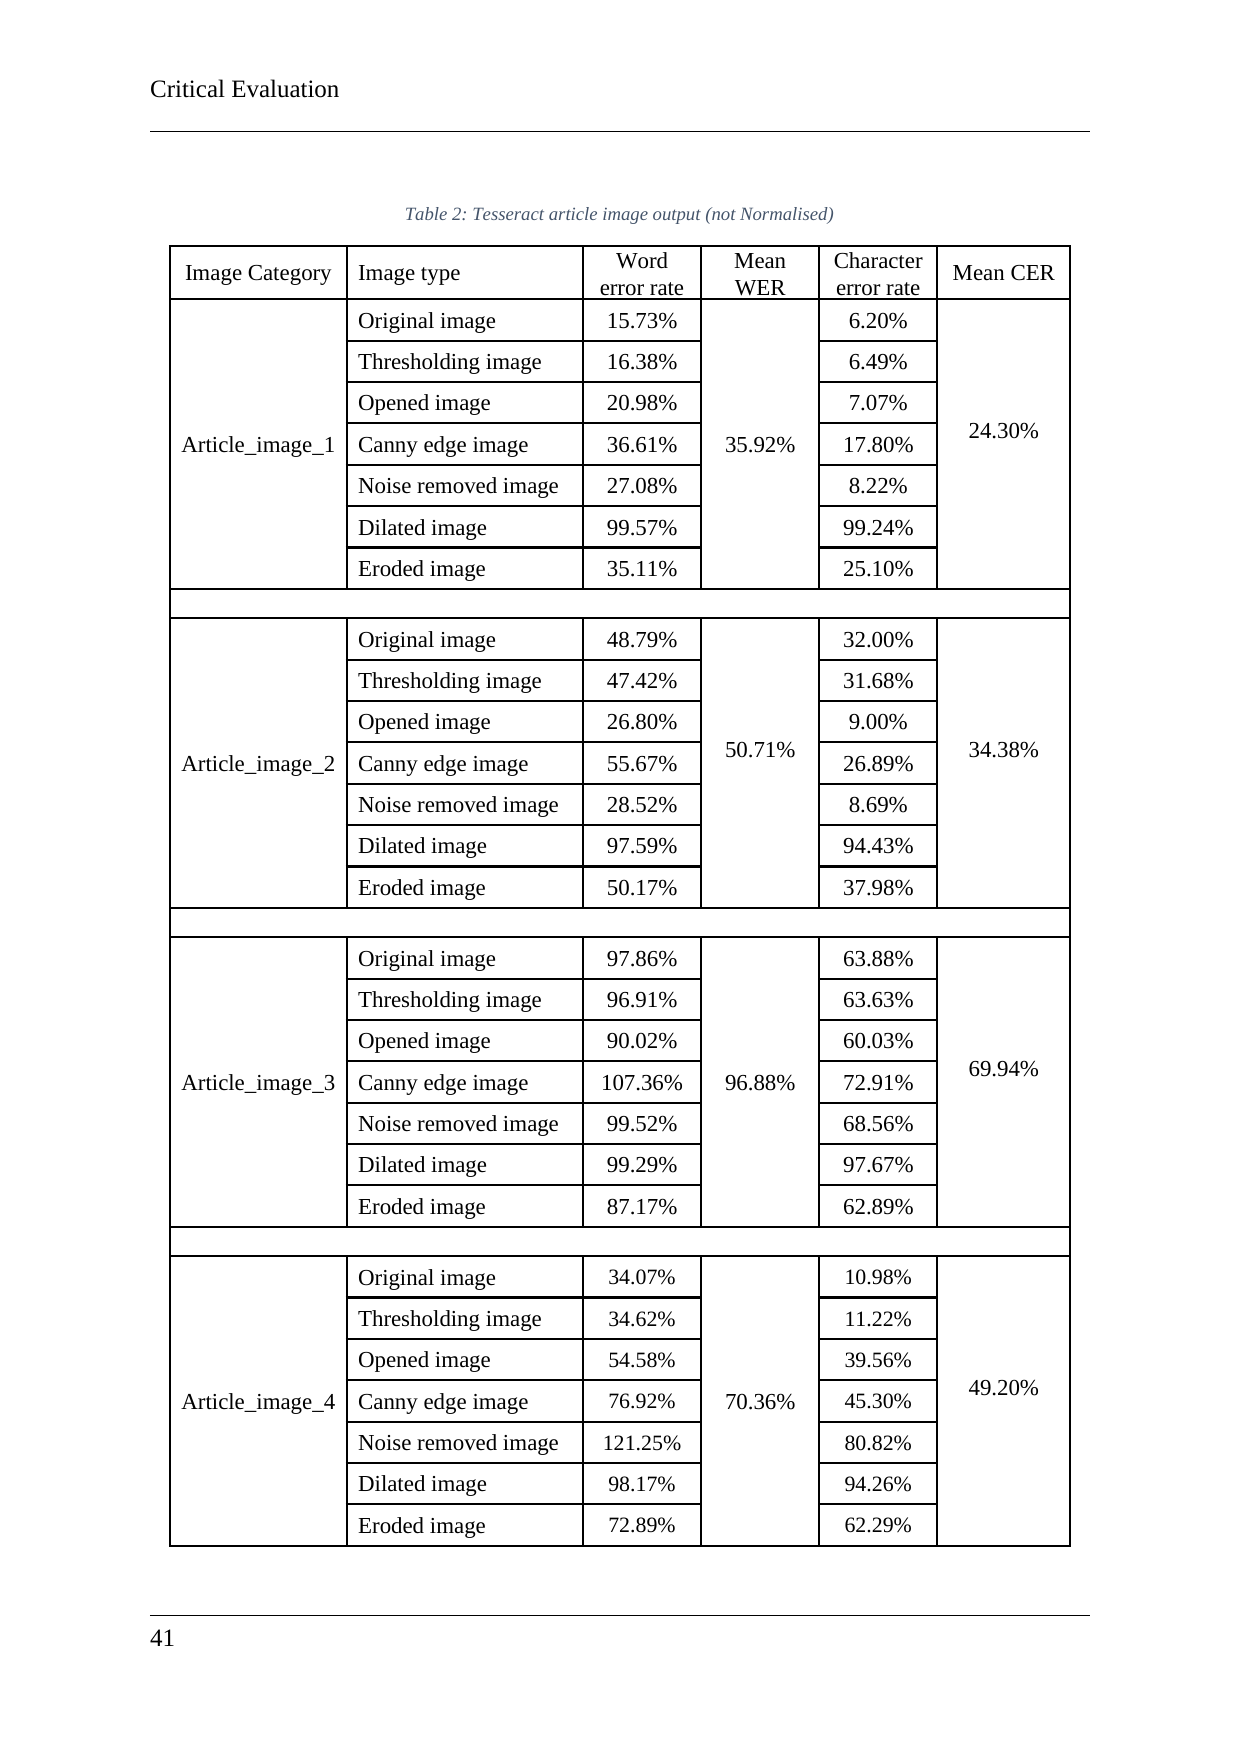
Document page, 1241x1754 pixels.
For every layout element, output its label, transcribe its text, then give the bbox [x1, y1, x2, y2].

table_cell 70.36% [702, 1257, 818, 1544]
table_cell Thresholding image [348, 980, 582, 1019]
table_cell Noise removed image [348, 785, 582, 824]
text Table 2: Tesseract article image output (not Normalised) [150, 203, 1090, 224]
table_header Image type [348, 247, 582, 298]
table_cell 27.08% [584, 466, 700, 505]
table_cell 26.80% [584, 702, 700, 741]
table_cell 99.52% [584, 1104, 700, 1143]
table_cell Opened image [348, 1021, 582, 1060]
table_cell 47.42% [584, 661, 700, 700]
table_cell 15.73% [584, 300, 700, 339]
table_cell Article_image_1 [171, 300, 346, 588]
table_cell Eroded image [348, 868, 582, 907]
table_header Mean WER [702, 247, 818, 298]
table_cell 34.38% [938, 619, 1069, 907]
table_cell 99.57% [584, 507, 700, 546]
table_cell Thresholding image [348, 1299, 582, 1338]
table_cell 16.38% [584, 342, 700, 381]
table_cell 25.10% [820, 549, 936, 588]
table_cell 99.24% [820, 507, 936, 546]
table_cell 50.71% [702, 619, 818, 907]
table_cell Eroded image [348, 1505, 582, 1544]
table_cell 6.20% [820, 300, 936, 339]
table_cell 6.49% [820, 342, 936, 381]
table_cell 99.29% [584, 1145, 700, 1184]
table_cell [171, 590, 1069, 617]
table_cell 11.22% [820, 1299, 936, 1338]
table_cell 87.17% [584, 1186, 700, 1226]
table_cell Article_image_3 [171, 938, 346, 1226]
table_cell 37.98% [820, 868, 936, 907]
table_cell 32.00% [820, 619, 936, 658]
table_cell 45.30% [820, 1381, 936, 1421]
table_cell Noise removed image [348, 1104, 582, 1143]
table_cell Eroded image [348, 549, 582, 588]
table_cell 80.82% [820, 1423, 936, 1462]
table_cell 49.20% [938, 1257, 1069, 1544]
table_cell 96.88% [702, 938, 818, 1226]
table_cell Dilated image [348, 1464, 582, 1503]
table_cell 96.91% [584, 980, 700, 1019]
table_cell 7.07% [820, 383, 936, 422]
table_cell 8.69% [820, 785, 936, 824]
table_cell 35.11% [584, 549, 700, 588]
table_cell Article_image_2 [171, 619, 346, 907]
table_cell 90.02% [584, 1021, 700, 1060]
table_cell 62.29% [820, 1505, 936, 1544]
table_cell Dilated image [348, 507, 582, 546]
table_cell [171, 909, 1069, 936]
table_cell Eroded image [348, 1186, 582, 1226]
table_cell 28.52% [584, 785, 700, 824]
table_cell Original image [348, 300, 582, 339]
table_cell [171, 1228, 1069, 1255]
table_cell Canny edge image [348, 743, 582, 783]
table_cell 97.86% [584, 938, 700, 977]
table_cell Thresholding image [348, 342, 582, 381]
table_cell Dilated image [348, 1145, 582, 1184]
table_cell 24.30% [938, 300, 1069, 588]
table_cell 98.17% [584, 1464, 700, 1503]
table_header Word error rate [584, 247, 700, 298]
table_cell 20.98% [584, 383, 700, 422]
table_cell Canny edge image [348, 1381, 582, 1421]
table_cell 68.56% [820, 1104, 936, 1143]
table_cell 94.26% [820, 1464, 936, 1503]
table_cell 63.88% [820, 938, 936, 977]
table_cell 26.89% [820, 743, 936, 783]
table_cell 39.56% [820, 1340, 936, 1379]
table_cell 60.03% [820, 1021, 936, 1060]
table_cell 76.92% [584, 1381, 700, 1421]
table_cell 10.98% [820, 1257, 936, 1296]
table_cell 107.36% [584, 1062, 700, 1102]
table_cell 17.80% [820, 424, 936, 464]
table_cell 54.58% [584, 1340, 700, 1379]
table_cell 121.25% [584, 1423, 700, 1462]
table_header Character error rate [820, 247, 936, 298]
table_cell 72.91% [820, 1062, 936, 1102]
table_cell 31.68% [820, 661, 936, 700]
table_cell 97.67% [820, 1145, 936, 1184]
table_cell Opened image [348, 1340, 582, 1379]
table_header Mean CER [938, 247, 1069, 298]
table_cell 9.00% [820, 702, 936, 741]
table_cell Thresholding image [348, 661, 582, 700]
table_cell 94.43% [820, 826, 936, 865]
table_cell Canny edge image [348, 424, 582, 464]
table_cell Noise removed image [348, 466, 582, 505]
table_cell 50.17% [584, 868, 700, 907]
table_cell 72.89% [584, 1505, 700, 1544]
table_cell Canny edge image [348, 1062, 582, 1102]
table_cell 34.62% [584, 1299, 700, 1338]
table_cell Original image [348, 619, 582, 658]
table_cell 97.59% [584, 826, 700, 865]
table_cell Original image [348, 1257, 582, 1296]
table_cell 35.92% [702, 300, 818, 588]
table_header Image Category [171, 247, 346, 298]
table_cell 63.63% [820, 980, 936, 1019]
table_cell 55.67% [584, 743, 700, 783]
table_cell 8.22% [820, 466, 936, 505]
table_cell Noise removed image [348, 1423, 582, 1462]
table_cell Opened image [348, 702, 582, 741]
table_cell Dilated image [348, 826, 582, 865]
table_cell 69.94% [938, 938, 1069, 1226]
table_cell 36.61% [584, 424, 700, 464]
table_cell Opened image [348, 383, 582, 422]
table_cell 34.07% [584, 1257, 700, 1296]
table_cell 62.89% [820, 1186, 936, 1226]
table_cell 48.79% [584, 619, 700, 658]
table_cell Article_image_4 [171, 1257, 346, 1544]
table_cell Original image [348, 938, 582, 977]
